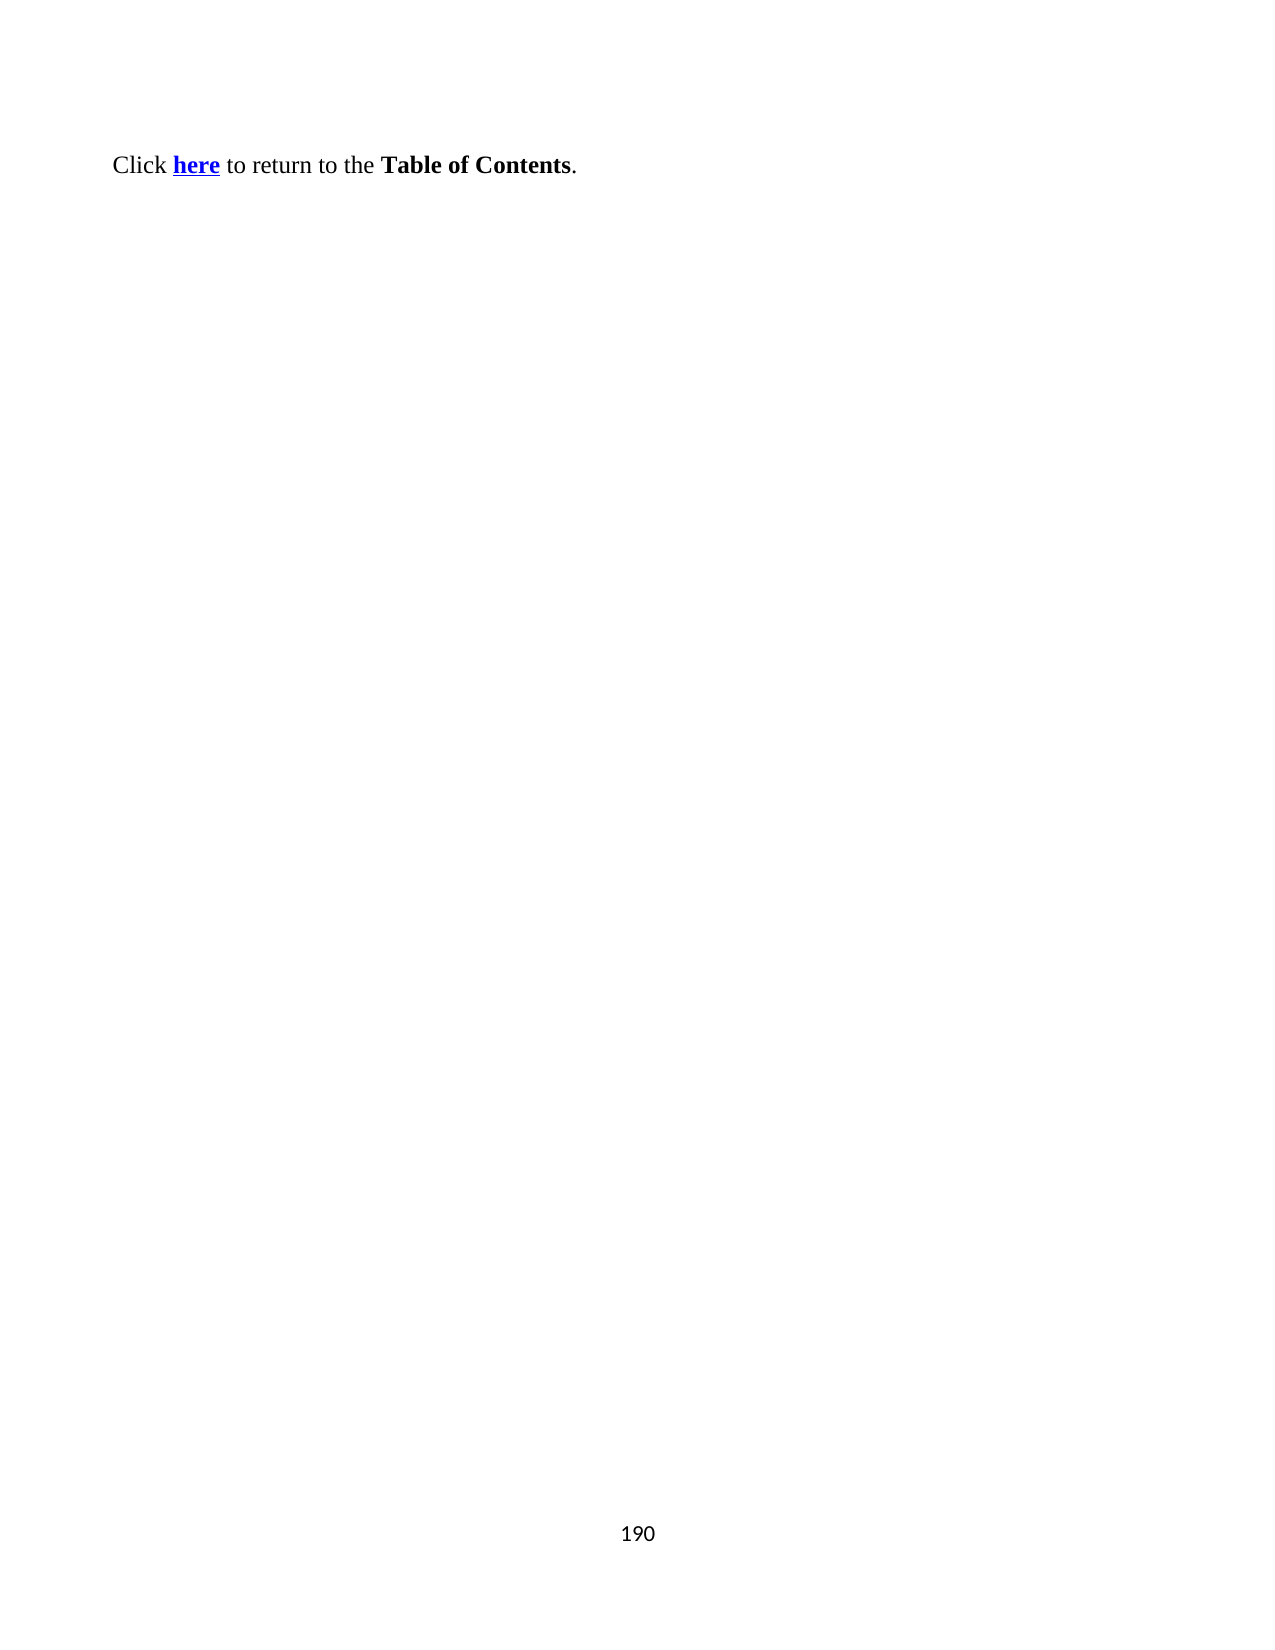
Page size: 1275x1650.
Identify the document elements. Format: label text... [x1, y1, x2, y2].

text Click here to return to the Table of Contents. [112, 150, 1162, 179]
